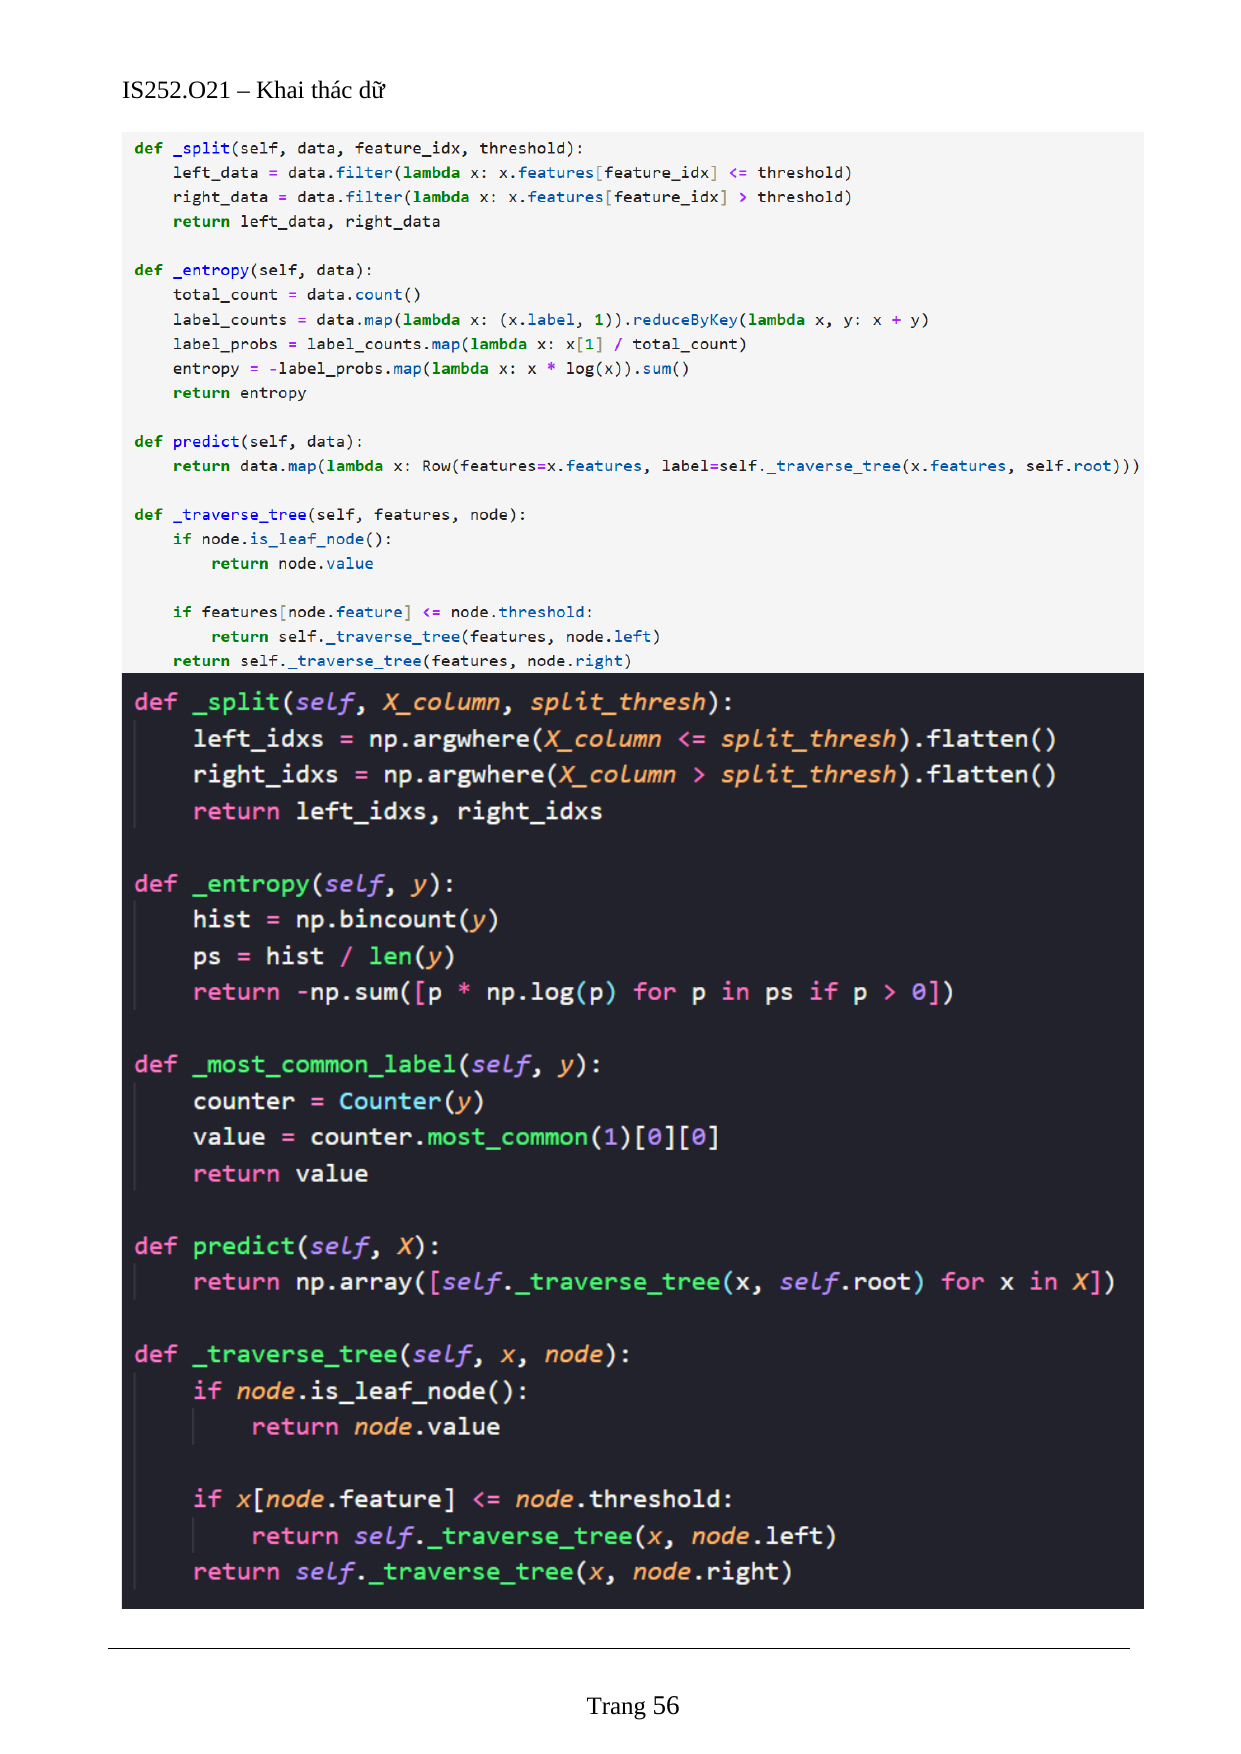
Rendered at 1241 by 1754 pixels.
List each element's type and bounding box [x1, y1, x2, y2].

picture [121, 132, 1144, 1609]
